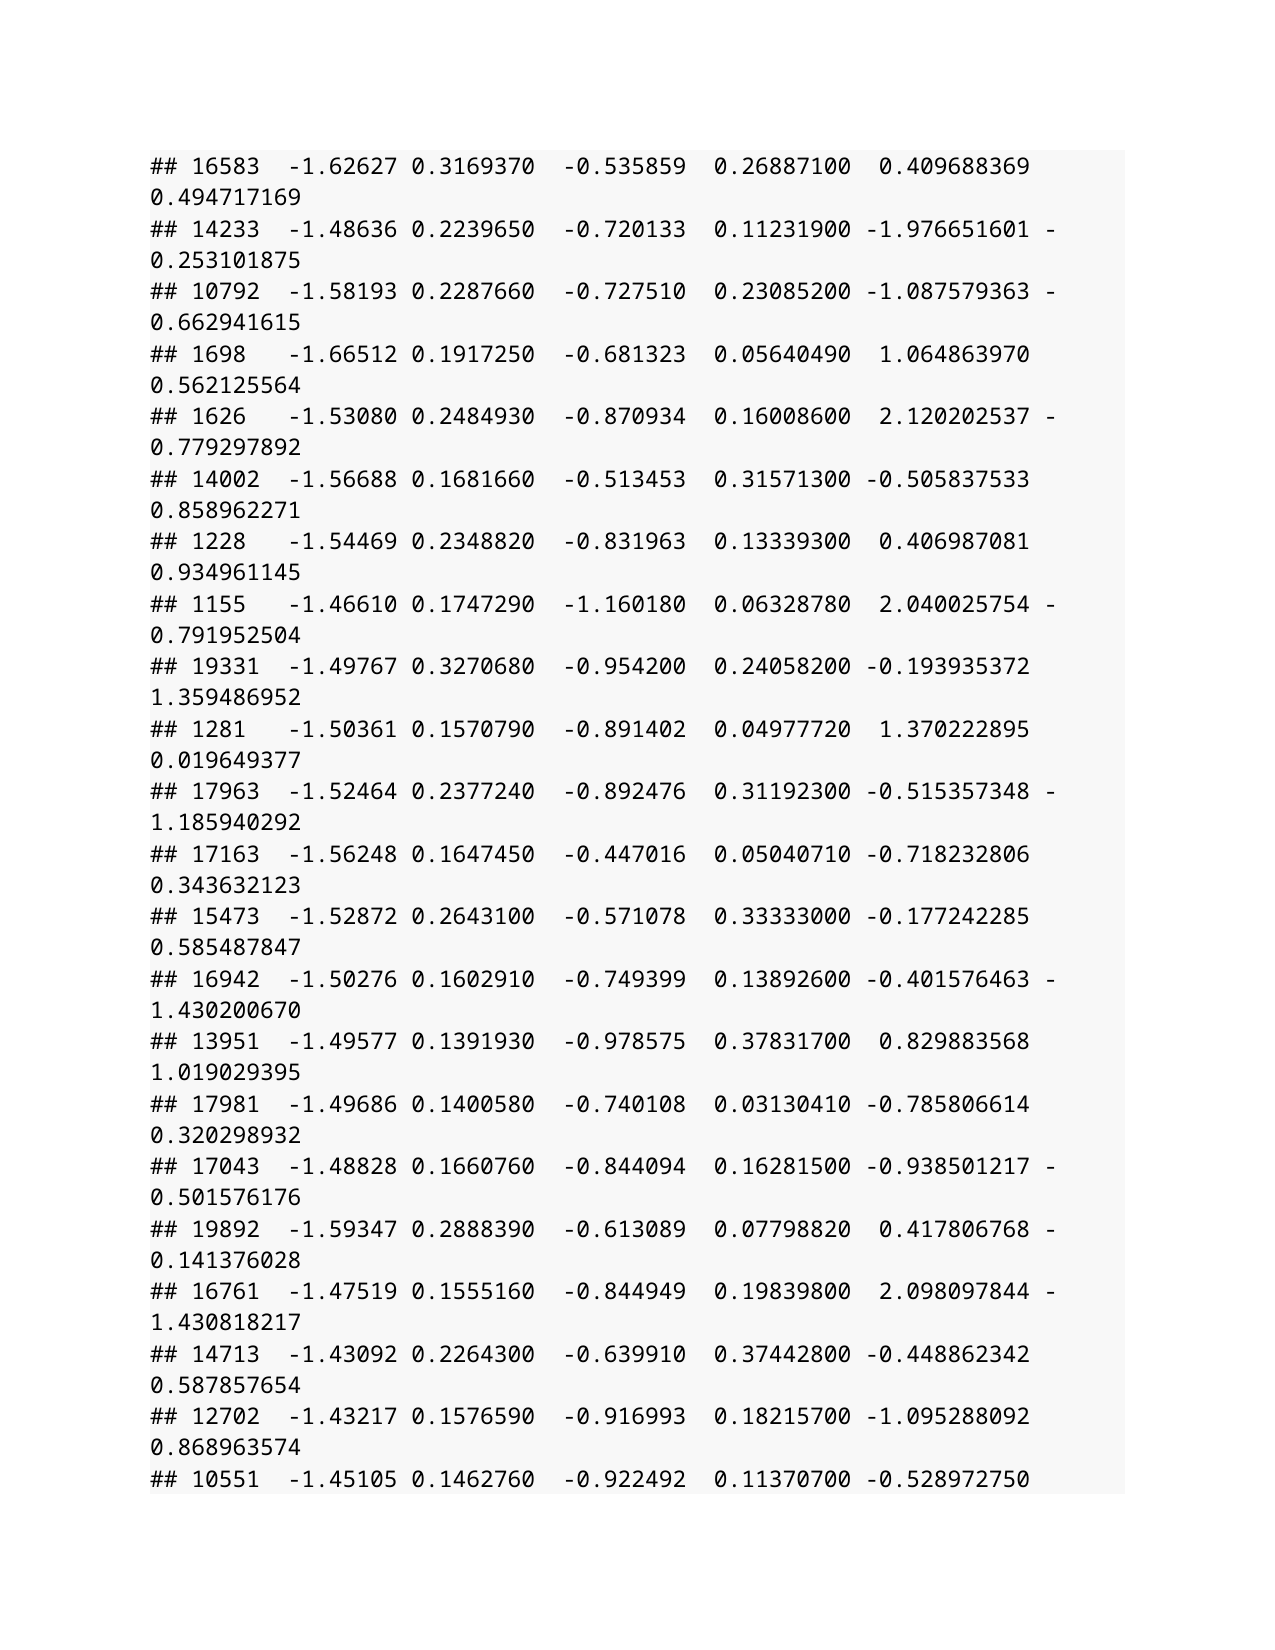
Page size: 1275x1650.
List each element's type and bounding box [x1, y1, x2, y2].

text [150, 150, 1125, 1494]
